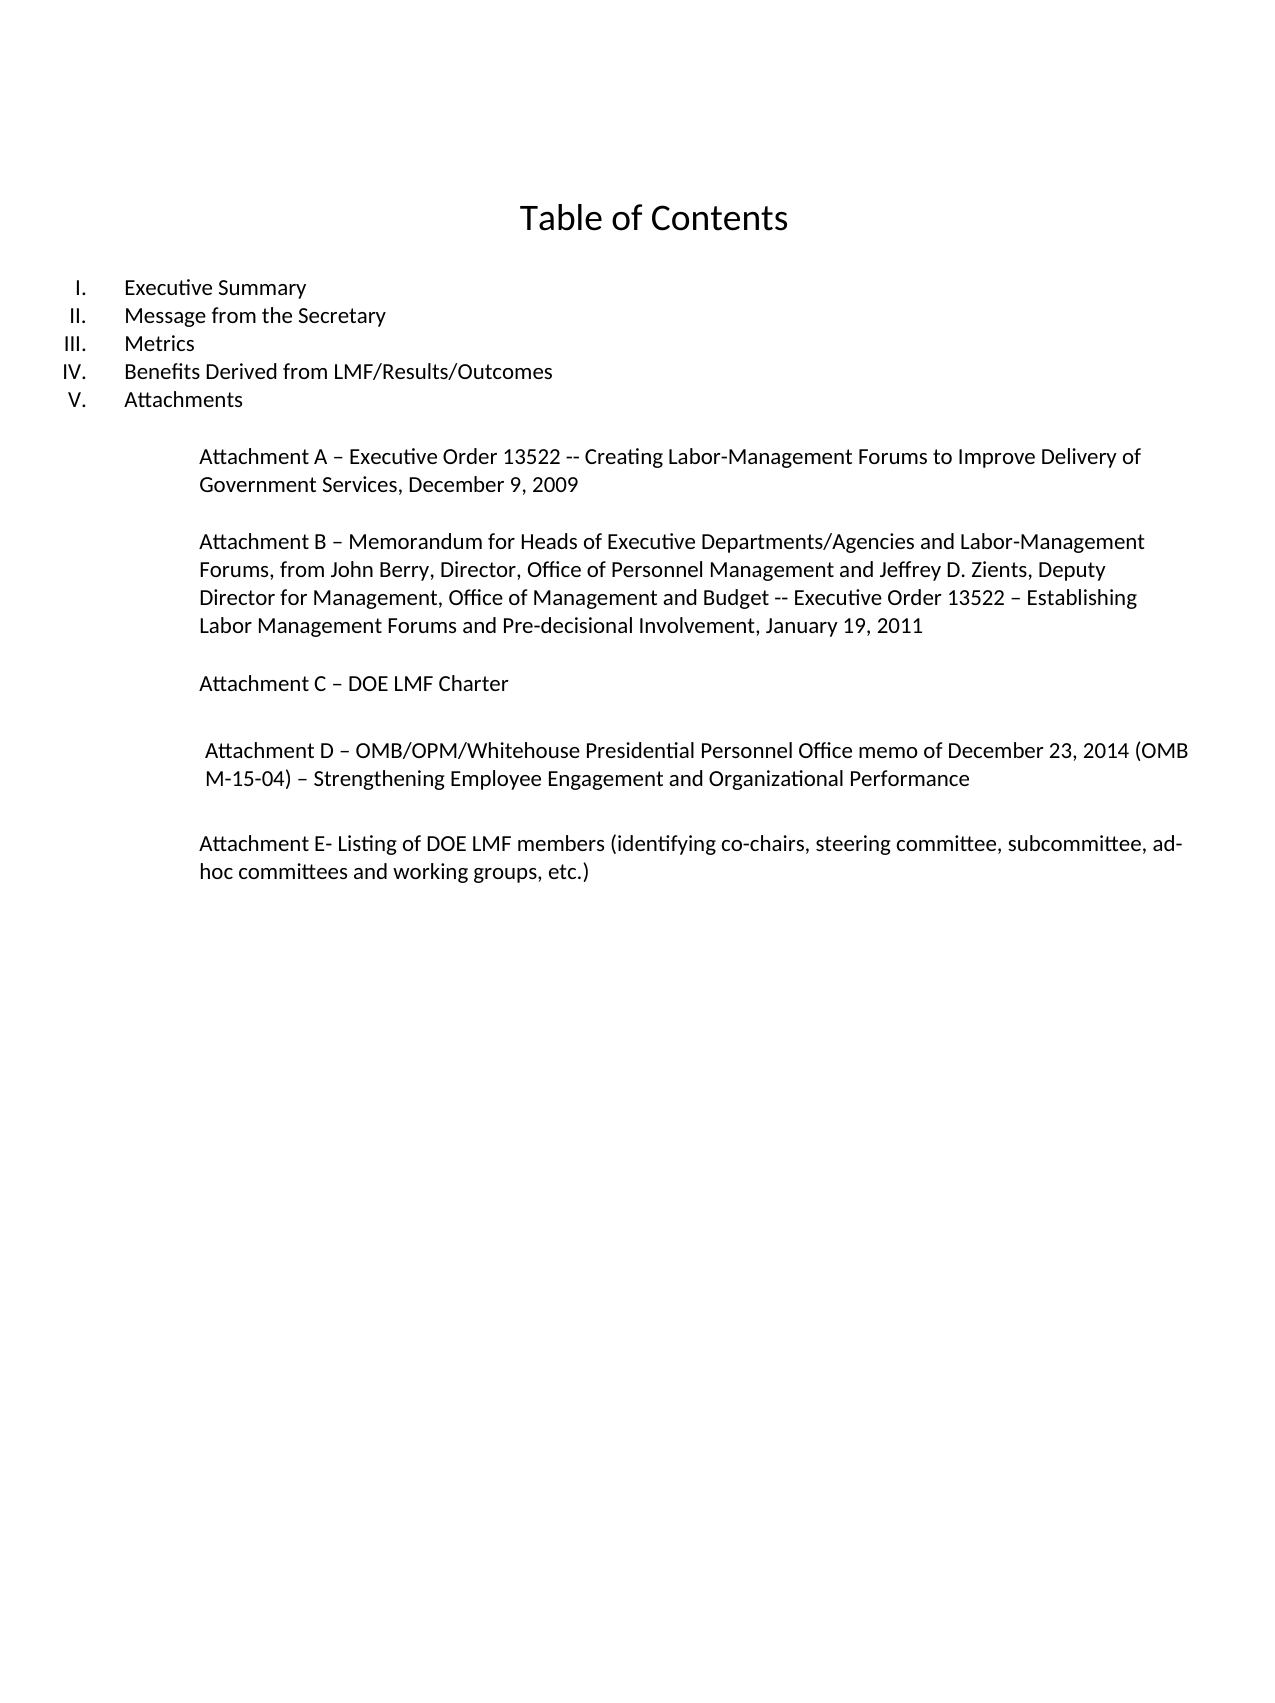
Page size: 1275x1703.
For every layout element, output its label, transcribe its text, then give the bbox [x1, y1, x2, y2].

text Attachment A – Executive Order 13522 -- Creating Labor-Management Forums to Improve Delivery of Government Services, December 9, 2009 [199, 442, 1184, 498]
list Metrics [87, 329, 1184, 357]
text Attachment C – DOE LMF Charter [162, 669, 1184, 697]
text Table of Contents [124, 194, 1184, 240]
text Attachment E- Listing of DOE LMF members (identifying co-chairs, steering committee, subcommittee, ad-hoc committees and working groups, etc.) [199, 726, 1184, 885]
list Attachments [87, 385, 1184, 413]
text Attachment B – Memorandum for Heads of Executive Departments/Agencies and Labor-Management Forums, from John Berry, Director, Office of Personnel Management and Jeffrey D. Zients, Deputy Director for Management, Office of Management and Budget -- Executive Order 13522 – Establishing Labor Management Forums and Pre-decisional Involvement, January 19, 2011 [199, 527, 1184, 639]
list Benefits Derived from LMF/Results/Outcomes [87, 357, 1184, 385]
list Executive Summary [87, 273, 1184, 301]
list Message from the Secretary [87, 301, 1184, 329]
